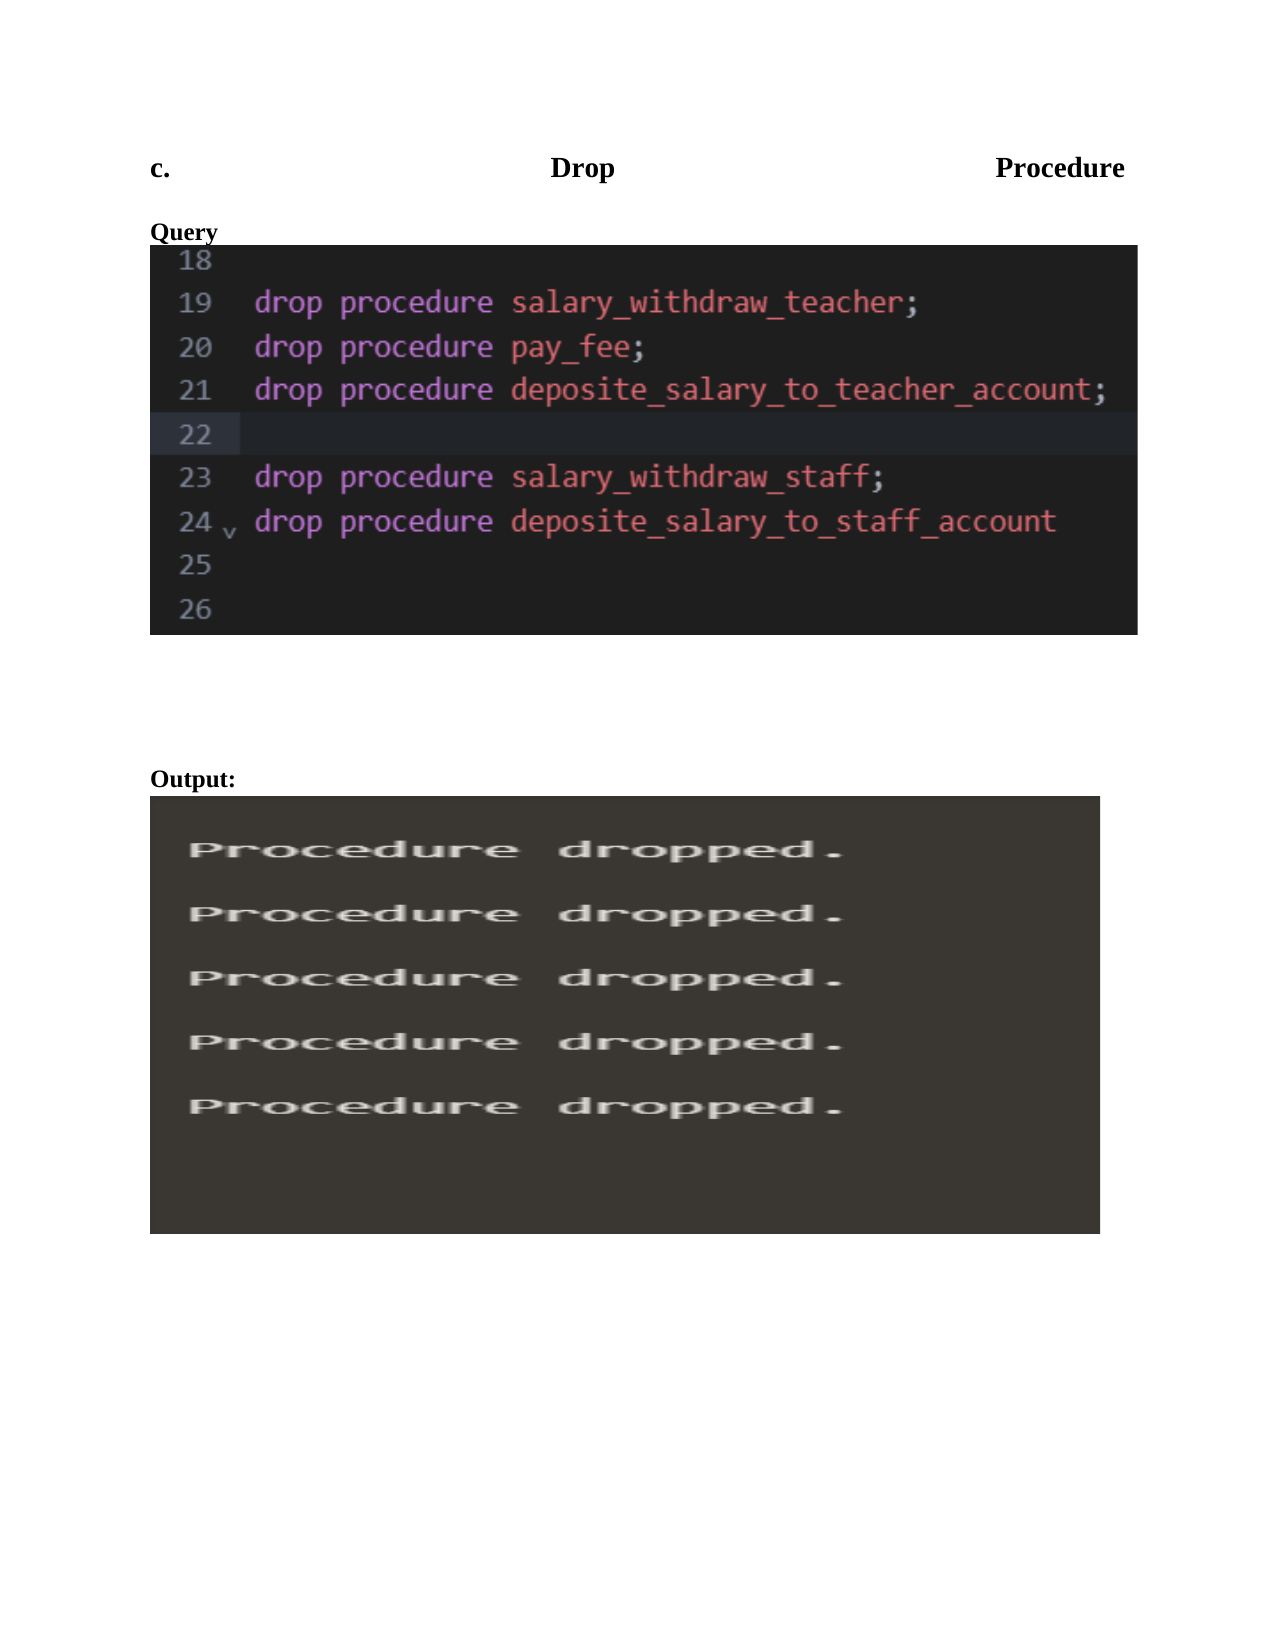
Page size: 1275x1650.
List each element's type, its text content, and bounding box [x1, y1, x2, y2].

picture [150, 796, 1100, 1234]
subtitle c. Drop Procedure Query [150, 150, 1125, 245]
picture [150, 245, 1138, 635]
